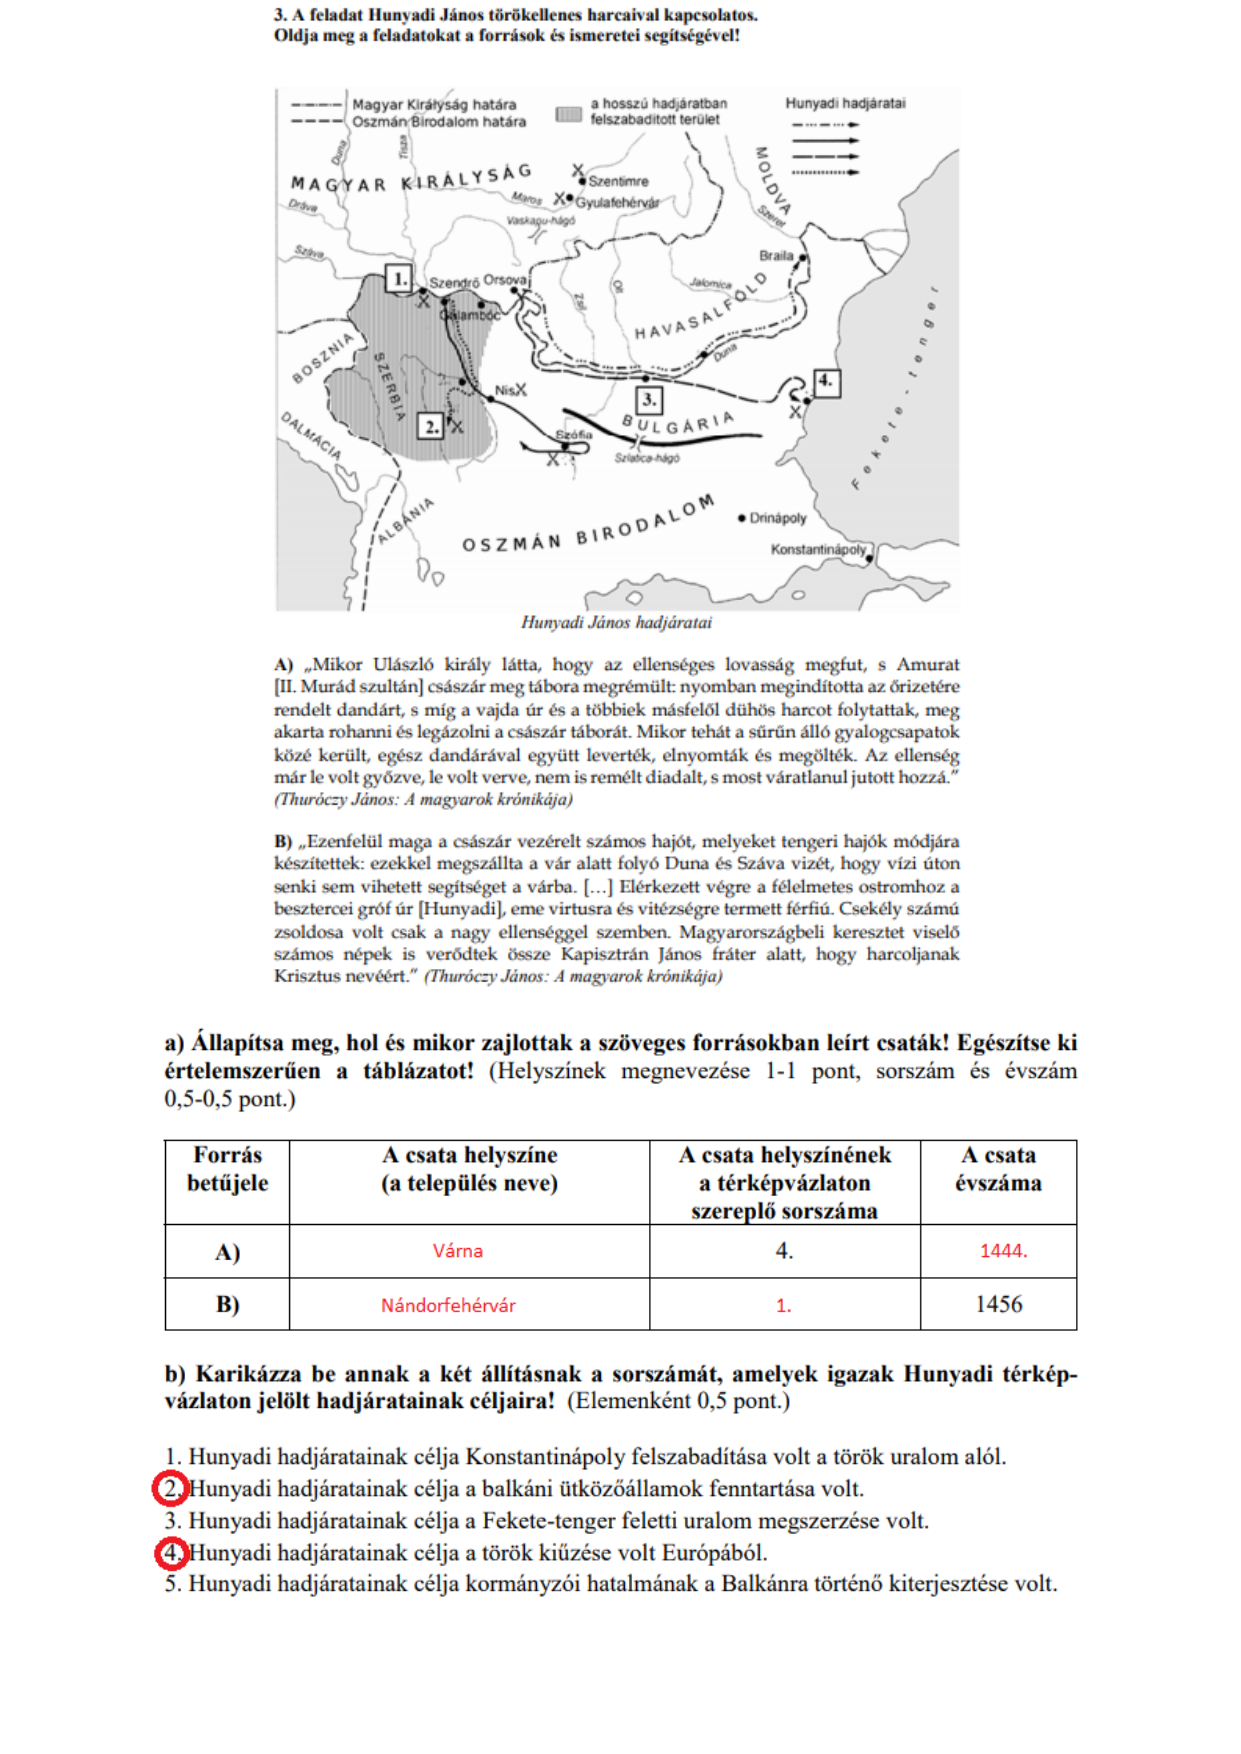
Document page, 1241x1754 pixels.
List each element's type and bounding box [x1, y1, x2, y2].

picture [149, 1022, 1091, 1610]
picture [266, 0, 974, 1004]
